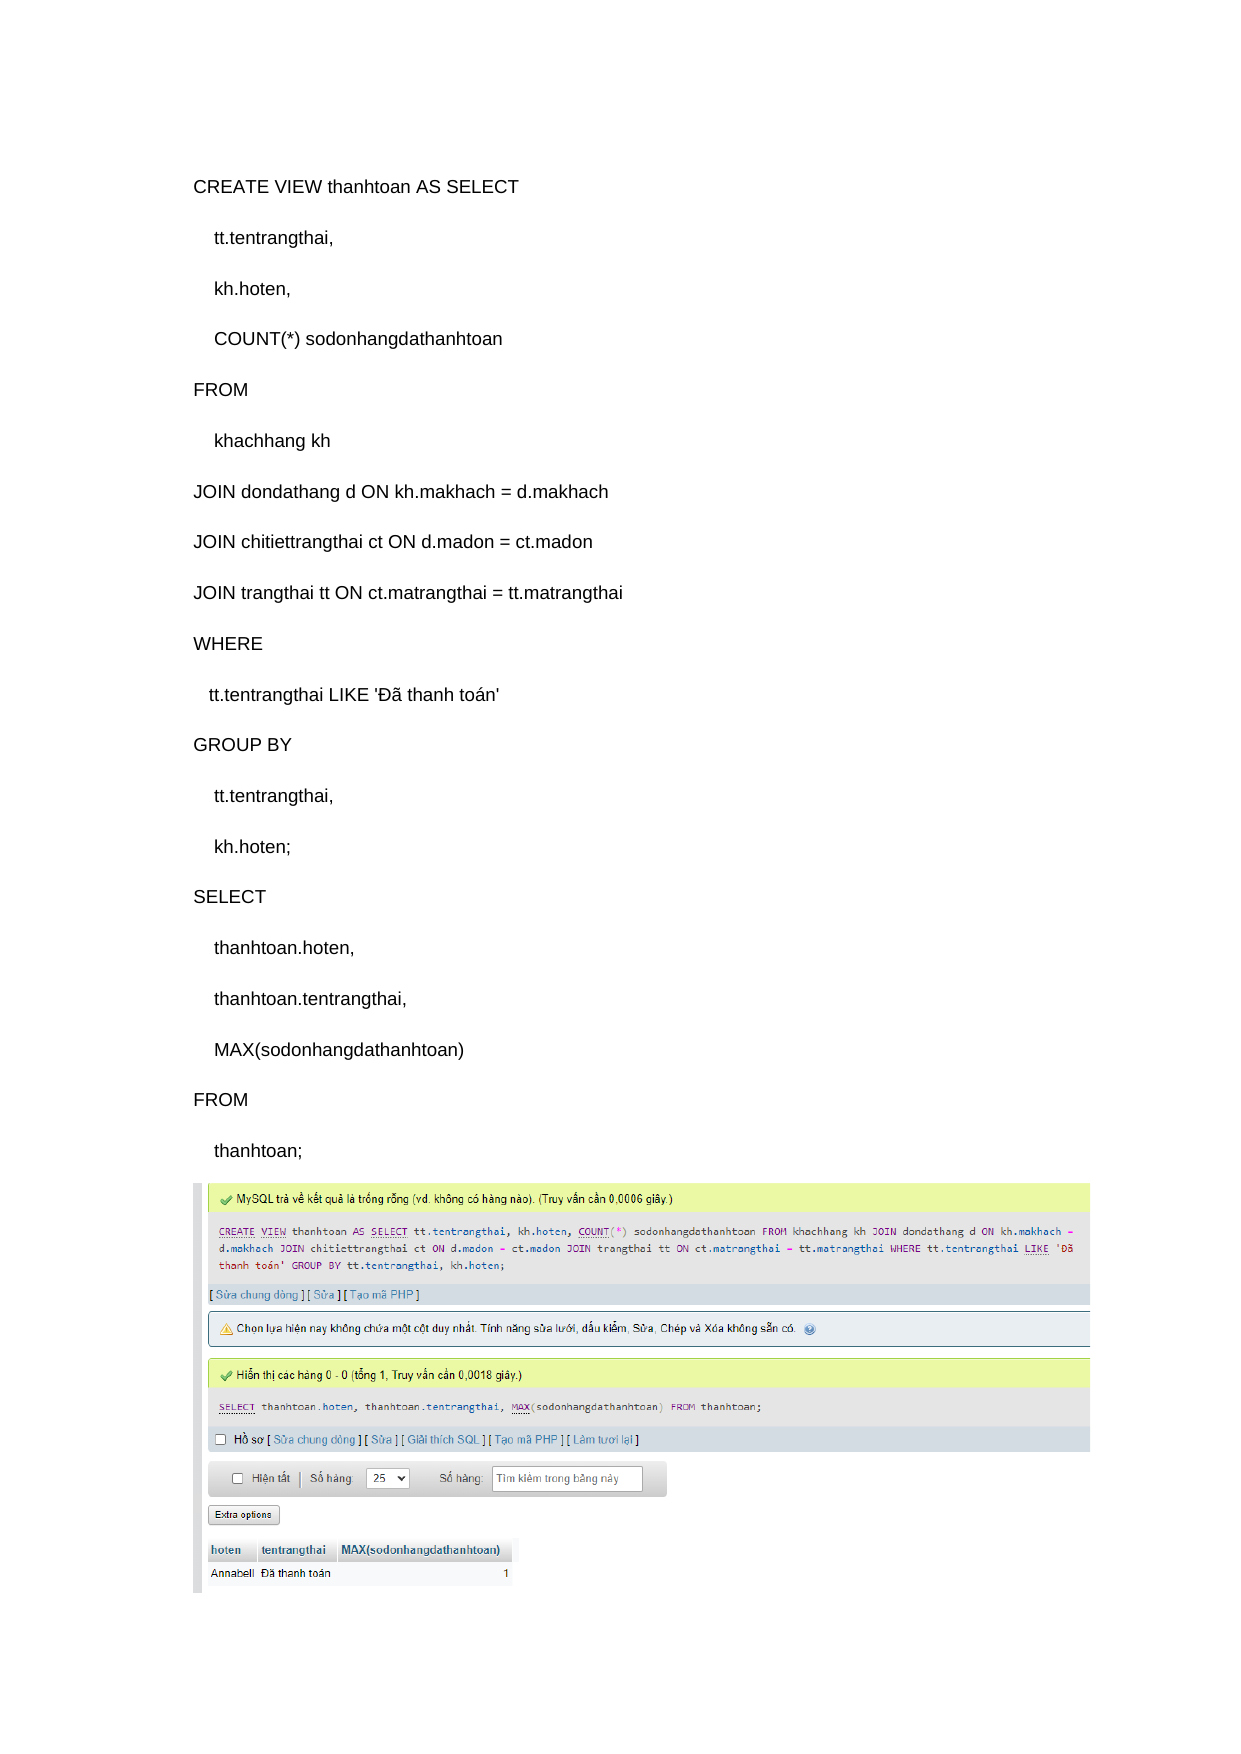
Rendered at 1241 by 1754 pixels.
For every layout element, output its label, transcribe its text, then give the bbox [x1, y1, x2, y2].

text thanhtoan.tentrangthai, [193, 988, 1122, 1009]
picture [193, 1183, 1091, 1593]
text COUNT(*) sodonhangdathanhtoan [193, 328, 1122, 350]
text khachhang kh [193, 430, 1122, 451]
text kh.hoten; [193, 836, 1122, 857]
text JOIN dondathang d ON kh.makhach = d.makhach [193, 480, 1122, 502]
text CREATE VIEW thanhtoan AS SELECT [193, 176, 1122, 198]
text FROM [193, 1089, 1122, 1111]
text tt.tentrangthai, [193, 227, 1122, 248]
text GROUP BY [193, 734, 1122, 756]
text thanhtoan; [193, 1140, 1122, 1161]
text thanhtoan.hoten, [193, 937, 1122, 958]
text FROM [193, 379, 1122, 401]
text kh.hoten, [193, 277, 1122, 299]
text JOIN trangthai tt ON ct.matrangthai = tt.matrangthai [193, 582, 1122, 603]
text SELECT [193, 886, 1122, 908]
text WHERE [193, 633, 1122, 654]
text tt.tentrangthai LIKE 'Đã thanh toán' [193, 683, 1122, 705]
text MAX(sodonhangdathanhtoan) [193, 1038, 1122, 1060]
text JOIN chitiettrangthai ct ON d.madon = ct.madon [193, 531, 1122, 553]
text tt.tentrangthai, [193, 785, 1122, 806]
